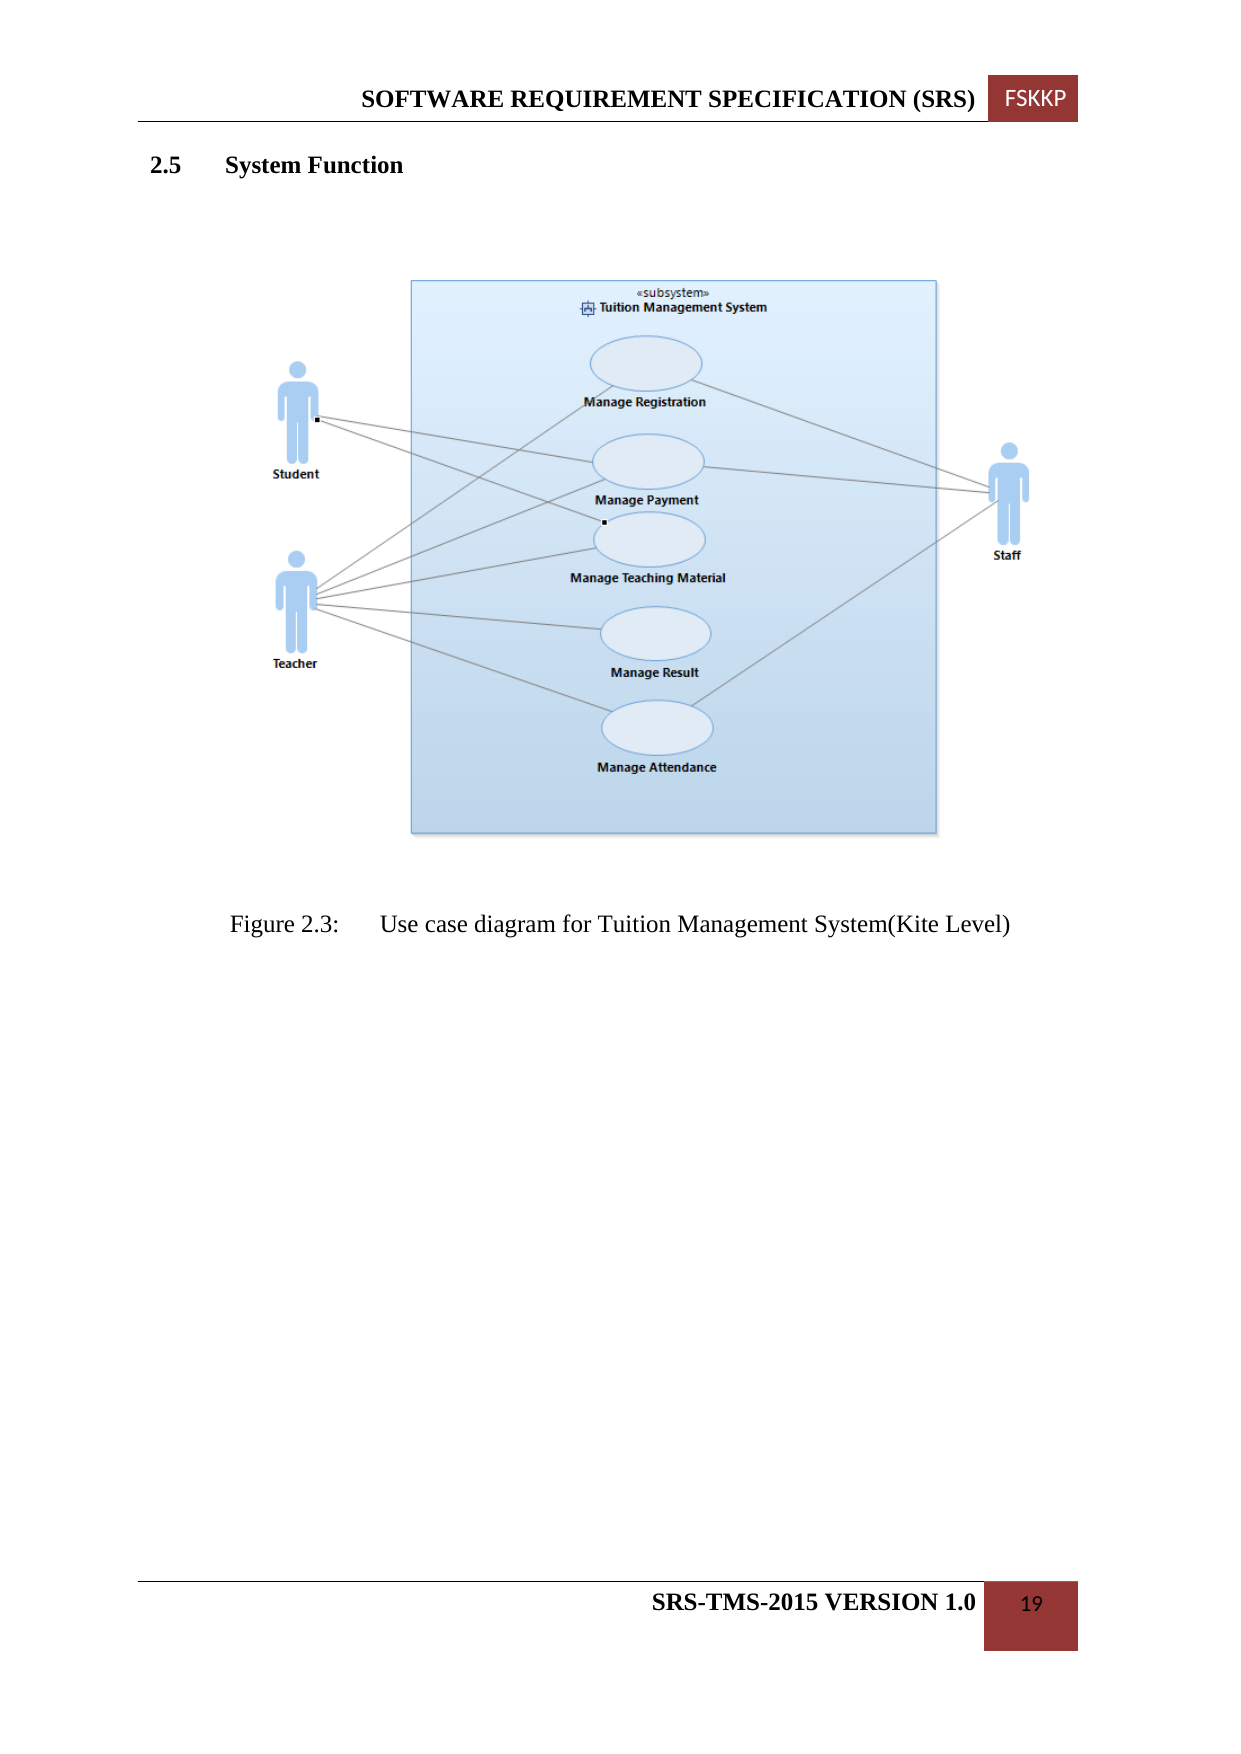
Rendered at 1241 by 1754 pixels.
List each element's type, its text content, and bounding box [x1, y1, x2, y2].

text Figure 2.3: Use case diagram for Tuition Management System(Kite Level) [150, 909, 1090, 937]
subtitle 2.5 System Function [150, 150, 1090, 179]
picture [225, 236, 1055, 880]
